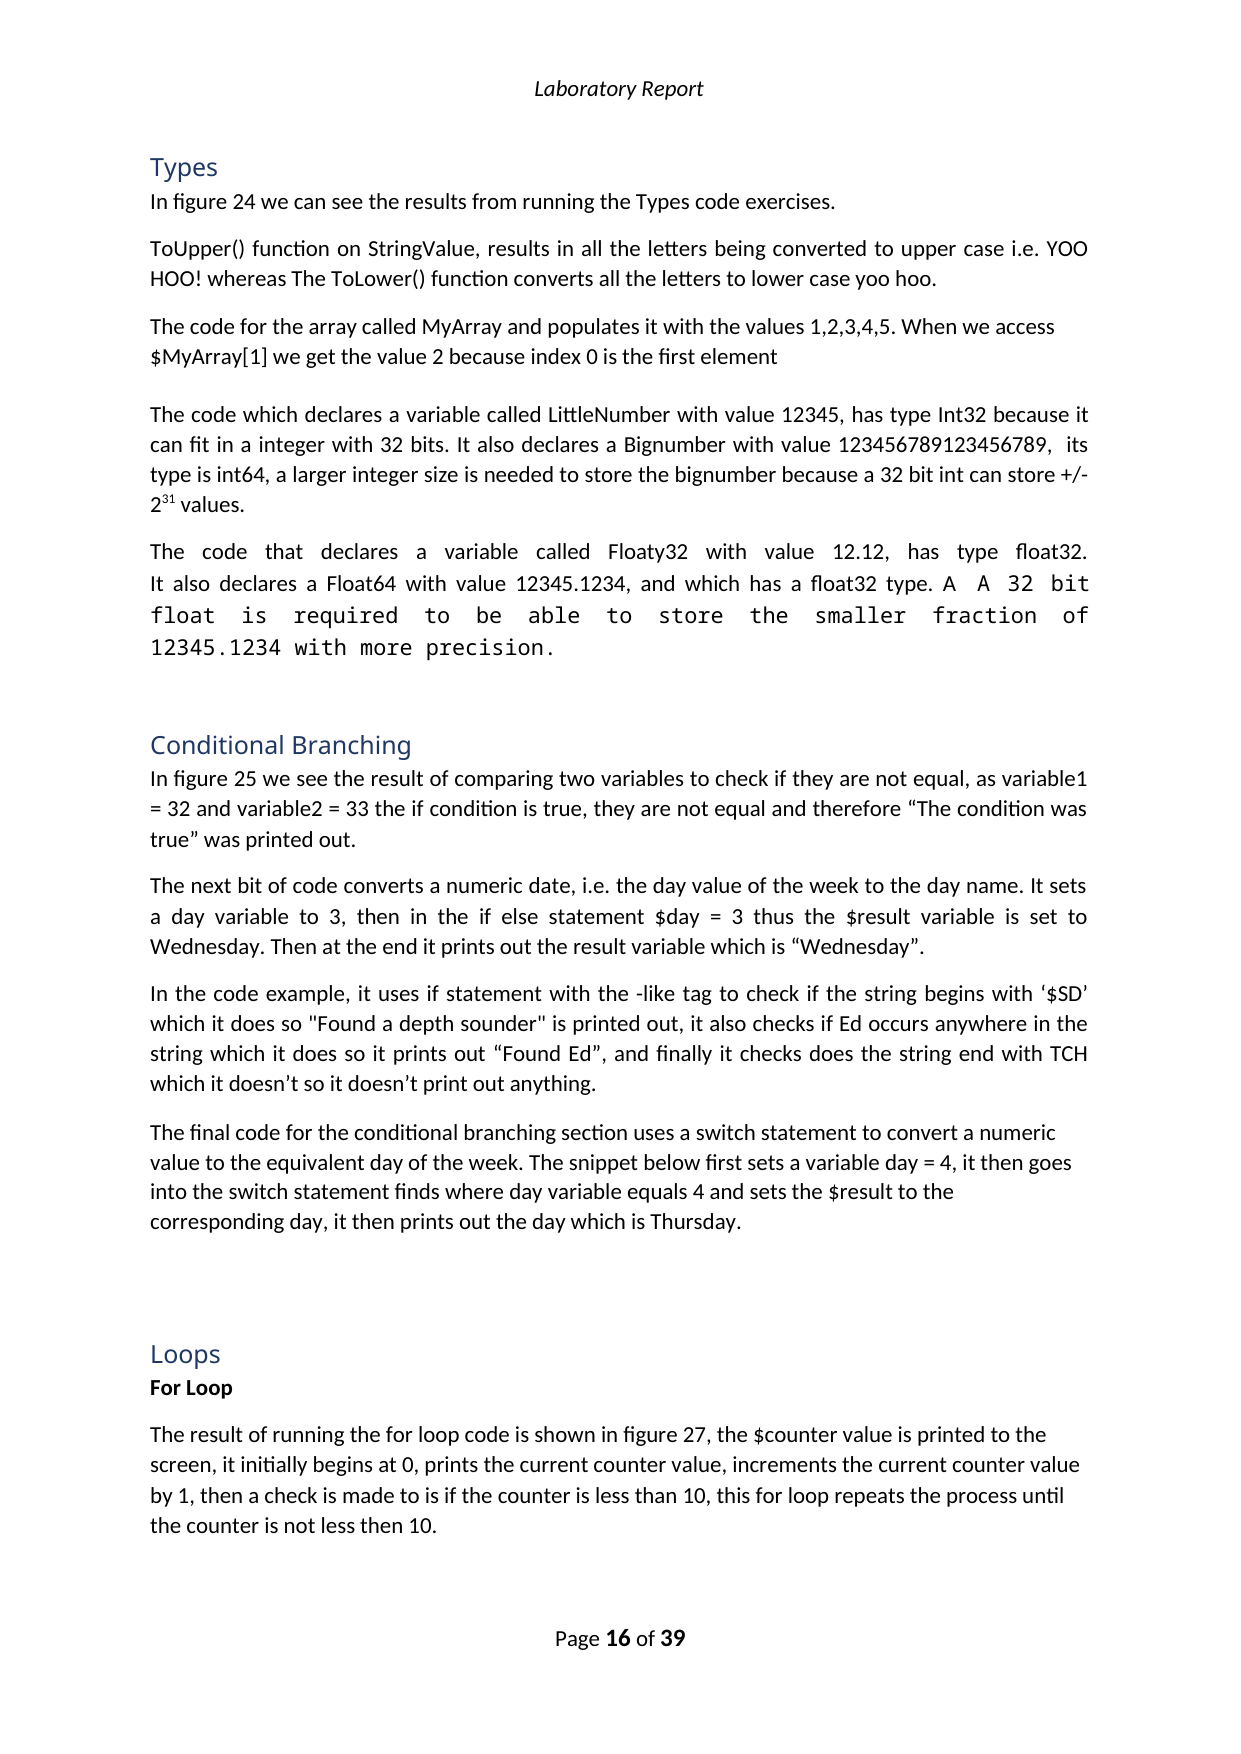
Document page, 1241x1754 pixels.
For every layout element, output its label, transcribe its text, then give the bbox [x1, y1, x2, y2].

text The result of running the for loop code is shown in figure 27, the $counter value is printed to the screen, it initially begins at 0, prints the current counter value, increments the current counter value by 1, then a check is made to is if the counter is less than 10, this for loop repeats the process until the counter is not less then 10. [150, 1420, 1090, 1539]
text The final code for the conditional branching section uses a switch statement to convert a numeric value to the equivalent day of the week. The snippet below first sets a variable day = 4, it then goes into the switch statement finds where day variable equals 4 and sets the $result to the corresponding day, it then prints out the day which is Thursday. [150, 1116, 1090, 1235]
text The code which declares a variable called LittleNumber with value 12345, has type Int32 because it can fit in a integer with 32 bits. It also declares a Bignumber with value 123456789123456789, its type is int64, a larger integer size is needed to store the bignumber because a 32 bit int can store +/- 231 values. [150, 400, 1090, 518]
text In the code example, it uses if statement with the -like tag to check if the string begins with ‘$SD’ which it does so "Found a depth sounder" is printed out, it also checks if Ed occurs anywhere in the string which it does so it prints out “Found Ed”, and finally it checks does the string end with TCH which it doesn’t so it doesn’t print out anything. [150, 979, 1090, 1097]
text For Loop [150, 1373, 1090, 1402]
text The code for the array called MyArray and populates it with the values 1,2,3,4,5. When we access $MyArray[1] we get the value 2 because index 0 is the first element [150, 311, 1090, 370]
text In figure 25 we see the result of comparing two variables to check if they are not equal, as variable1 = 32 and variable2 = 33 the if condition is true, they are not equal and therefore “The condition was true” was printed out. [150, 764, 1090, 853]
text The next bit of code converts a numeric date, i.e. the day value of the week to the day name. It sets a day variable to 3, then in the if else statement $day = 3 thus the $result variable is set to Wednesday. Then at the end it prints out the result variable which is “Wednesday”. [150, 872, 1090, 960]
text The code that declares a variable called Floaty32 with value 12.12, has type float32. It also declares a Float64 with value 12345.1234, and which has a float32 type. A A 32 bit float is required to be able to store the smaller fraction of 12345.1234 with more precision. [150, 537, 1090, 662]
text ToUpper() function on StringValue, results in all the letters being converted to upper case i.e. YOO HOO! whereas The ToLower() function converts all the letters to lower case yoo hoo. [150, 234, 1090, 292]
subtitle Types [150, 150, 1090, 184]
subtitle Loops [150, 1337, 1090, 1371]
subtitle Conditional Branching [150, 727, 1090, 762]
text In figure 24 we can see the results from running the Types code exercises. [150, 187, 1090, 215]
